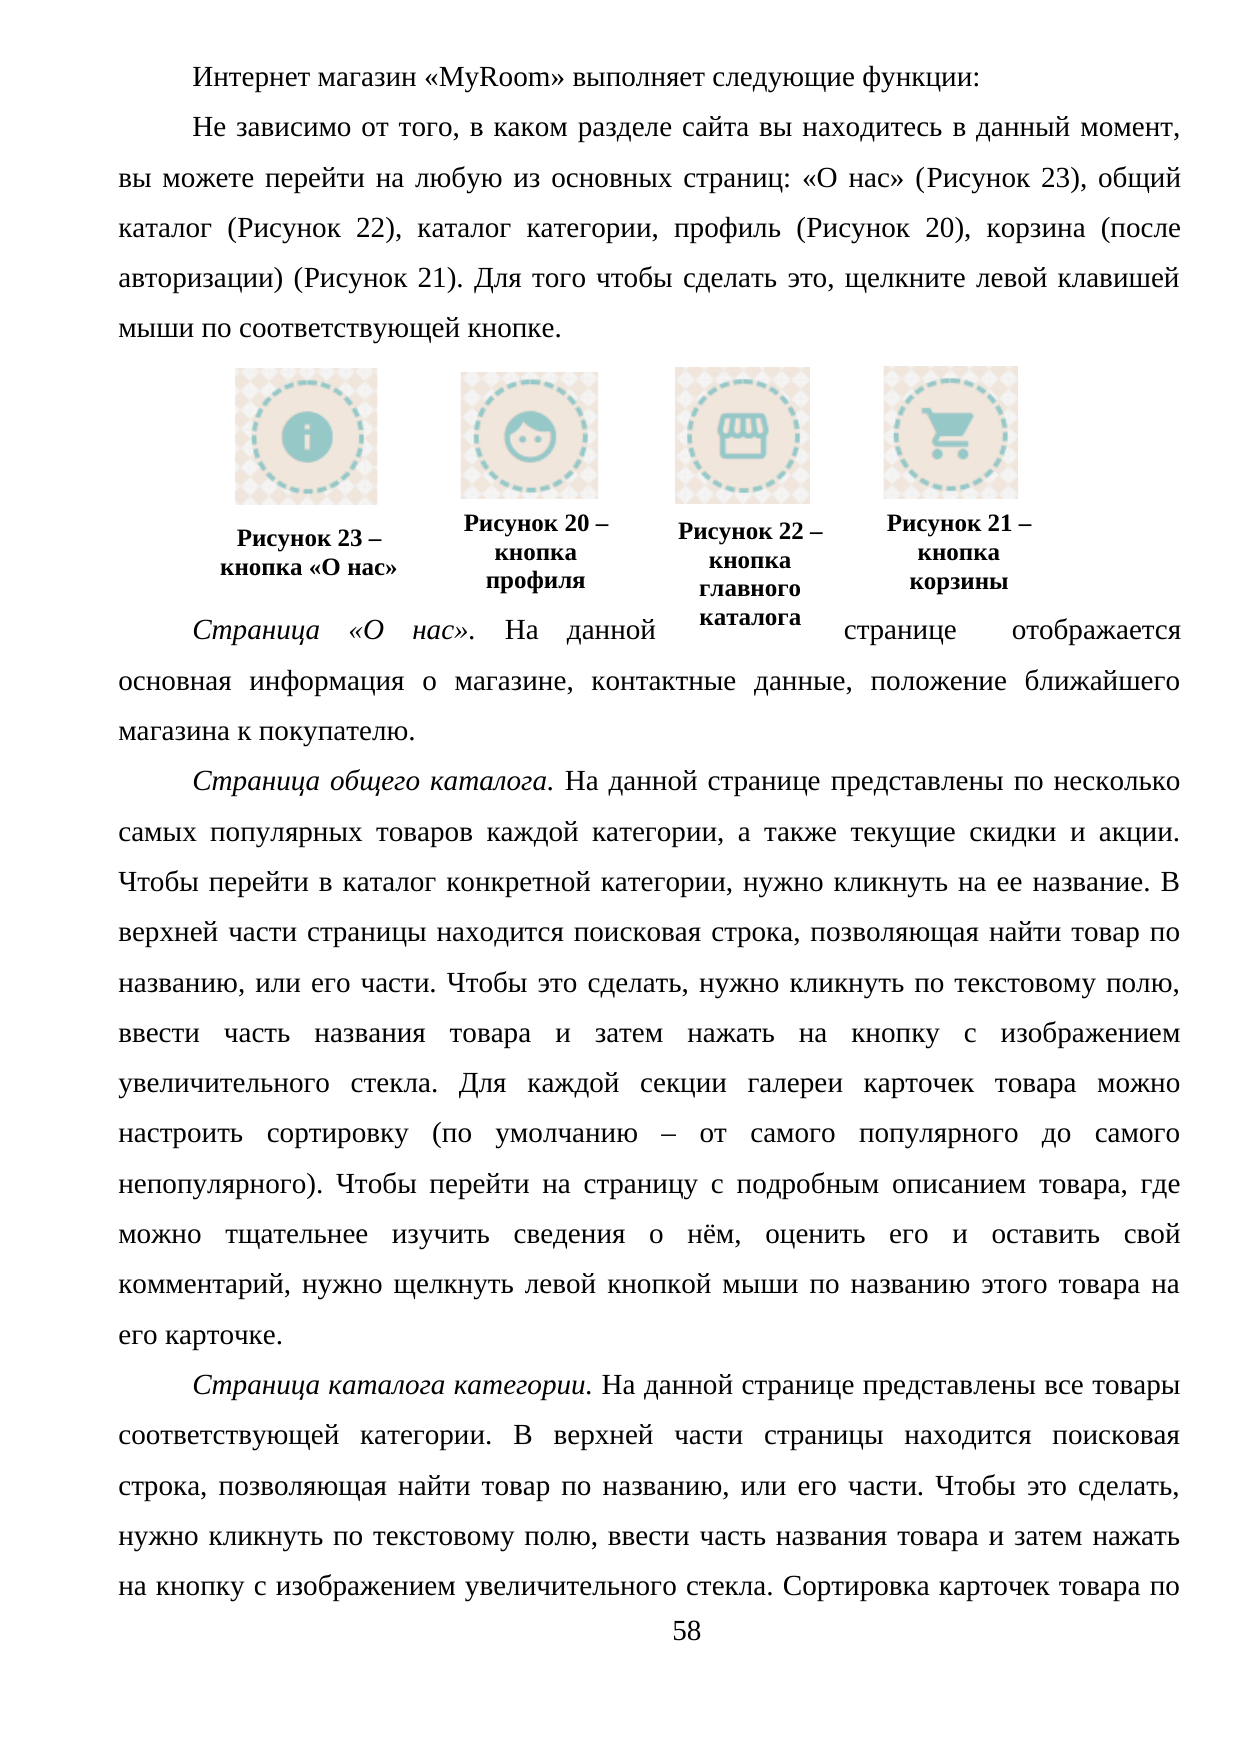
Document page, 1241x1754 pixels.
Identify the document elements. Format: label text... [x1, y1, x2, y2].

text Не зависимо от того, в каком разделе сайта вы находитесь в данный момент, вы можете перейти на любую из основных страниц: «О нас» (Рисунок 8), общий каталог (Рисунок 10), каталог категории, профиль (Рисунок 9), корзина (после авторизации) (Рисунок 11). Для того чтобы сделать это, щелкните левой клавишей мыши по соответствующей кнопке. [118, 109, 1181, 344]
picture [883, 366, 1019, 499]
text Страница «О нас». На данной странице отображается основная информация о магазине, контактные данные, положение ближайшего магазина к покупателю. [118, 612, 1181, 747]
text Страница общего каталога. На данной странице представлены по несколько самых популярных товаров каждой категории, а также текущие скидки и акции. Чтобы перейти в каталог конкретной категории, нужно кликнуть на ее название. В верхней части страницы находится поисковая строка, позволяющая найти товар по названию, или его части. Чтобы это сделать, нужно кликнуть по текстовому полю, ввести часть названия товара и затем нажать на кнопку с изображением увеличительного стекла. Для каждой секции галереи карточек товара можно настроить сортировку (по умолчанию – от самого популярного до самого непопулярного). Чтобы перейти на страницу с подробным описанием товара, где можно тщательнее изучить сведения о нём, оценить его и оставить свой комментарий, нужно щелкнуть левой кнопкой мыши по названию этого товара на его карточке. [118, 763, 1181, 1350]
picture [460, 372, 599, 499]
picture [675, 367, 810, 504]
picture [235, 368, 378, 505]
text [118, 1367, 1181, 1602]
text Интернет магазин «MyRoom» выполняет следующие функции: [118, 59, 1181, 93]
